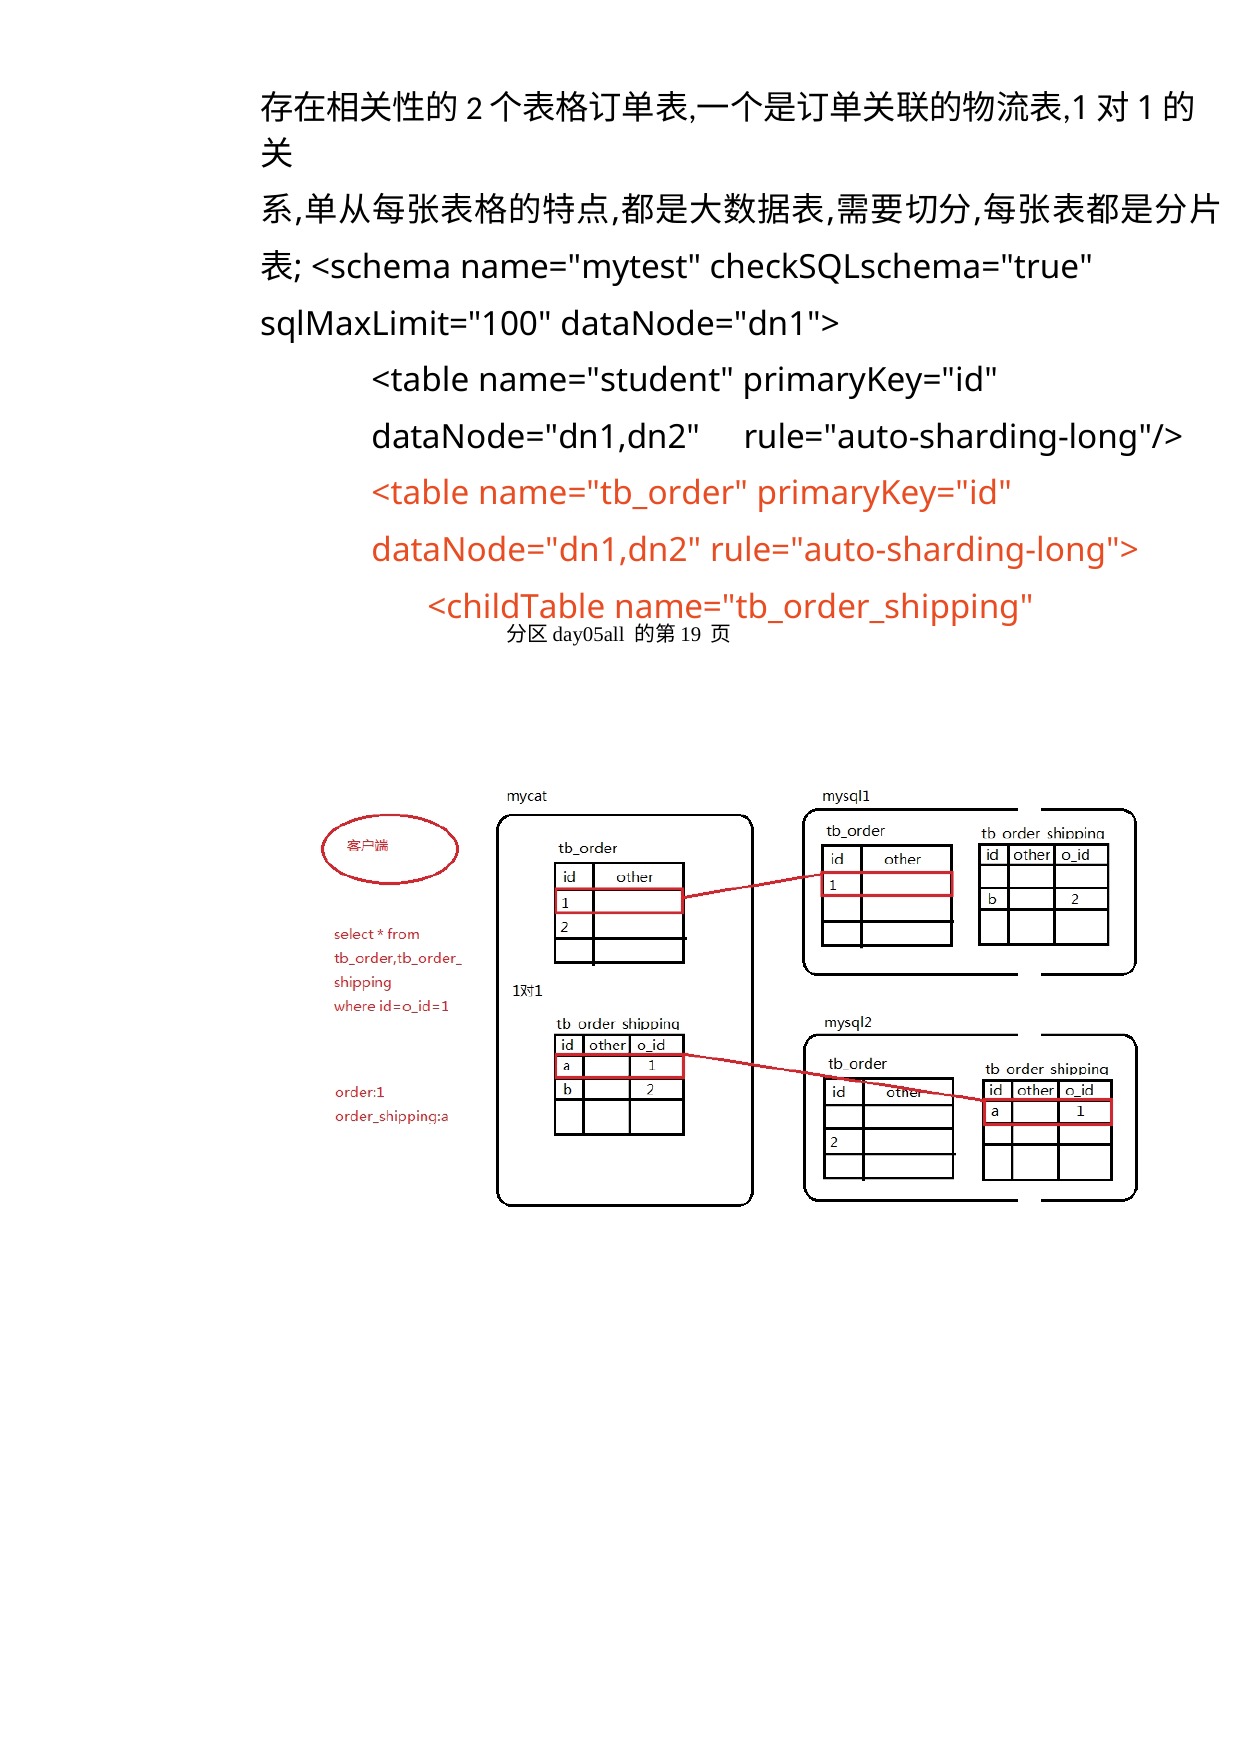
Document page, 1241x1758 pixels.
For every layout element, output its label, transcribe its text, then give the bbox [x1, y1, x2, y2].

text <table name="student" primaryKey="id" [371, 356, 1223, 401]
text 系,单从每张表格的特点,都是大数据表,需要切分,每张表都是分片表; <schema name="mytest" checkSQLschema="true" [260, 177, 1223, 290]
text dataNode="dn1,dn2" rule="auto-sharding-long"/> <table name="tb_order" primaryKey="id" [371, 403, 1183, 516]
text 分区 day05all的第 19页 [506, 627, 1223, 645]
text dataNode="dn1,dn2" rule="auto-sharding-long"> [371, 526, 1223, 570]
picture [315, 778, 1158, 1228]
text sqlMaxLimit="100" dataNode="dn1"> [260, 300, 1223, 344]
text 存在相关性的2个表格订单表,一个是订单关联的物流表,1对1的关 [260, 82, 1223, 174]
text <childTable name="tb_order_shipping" [427, 583, 1223, 627]
